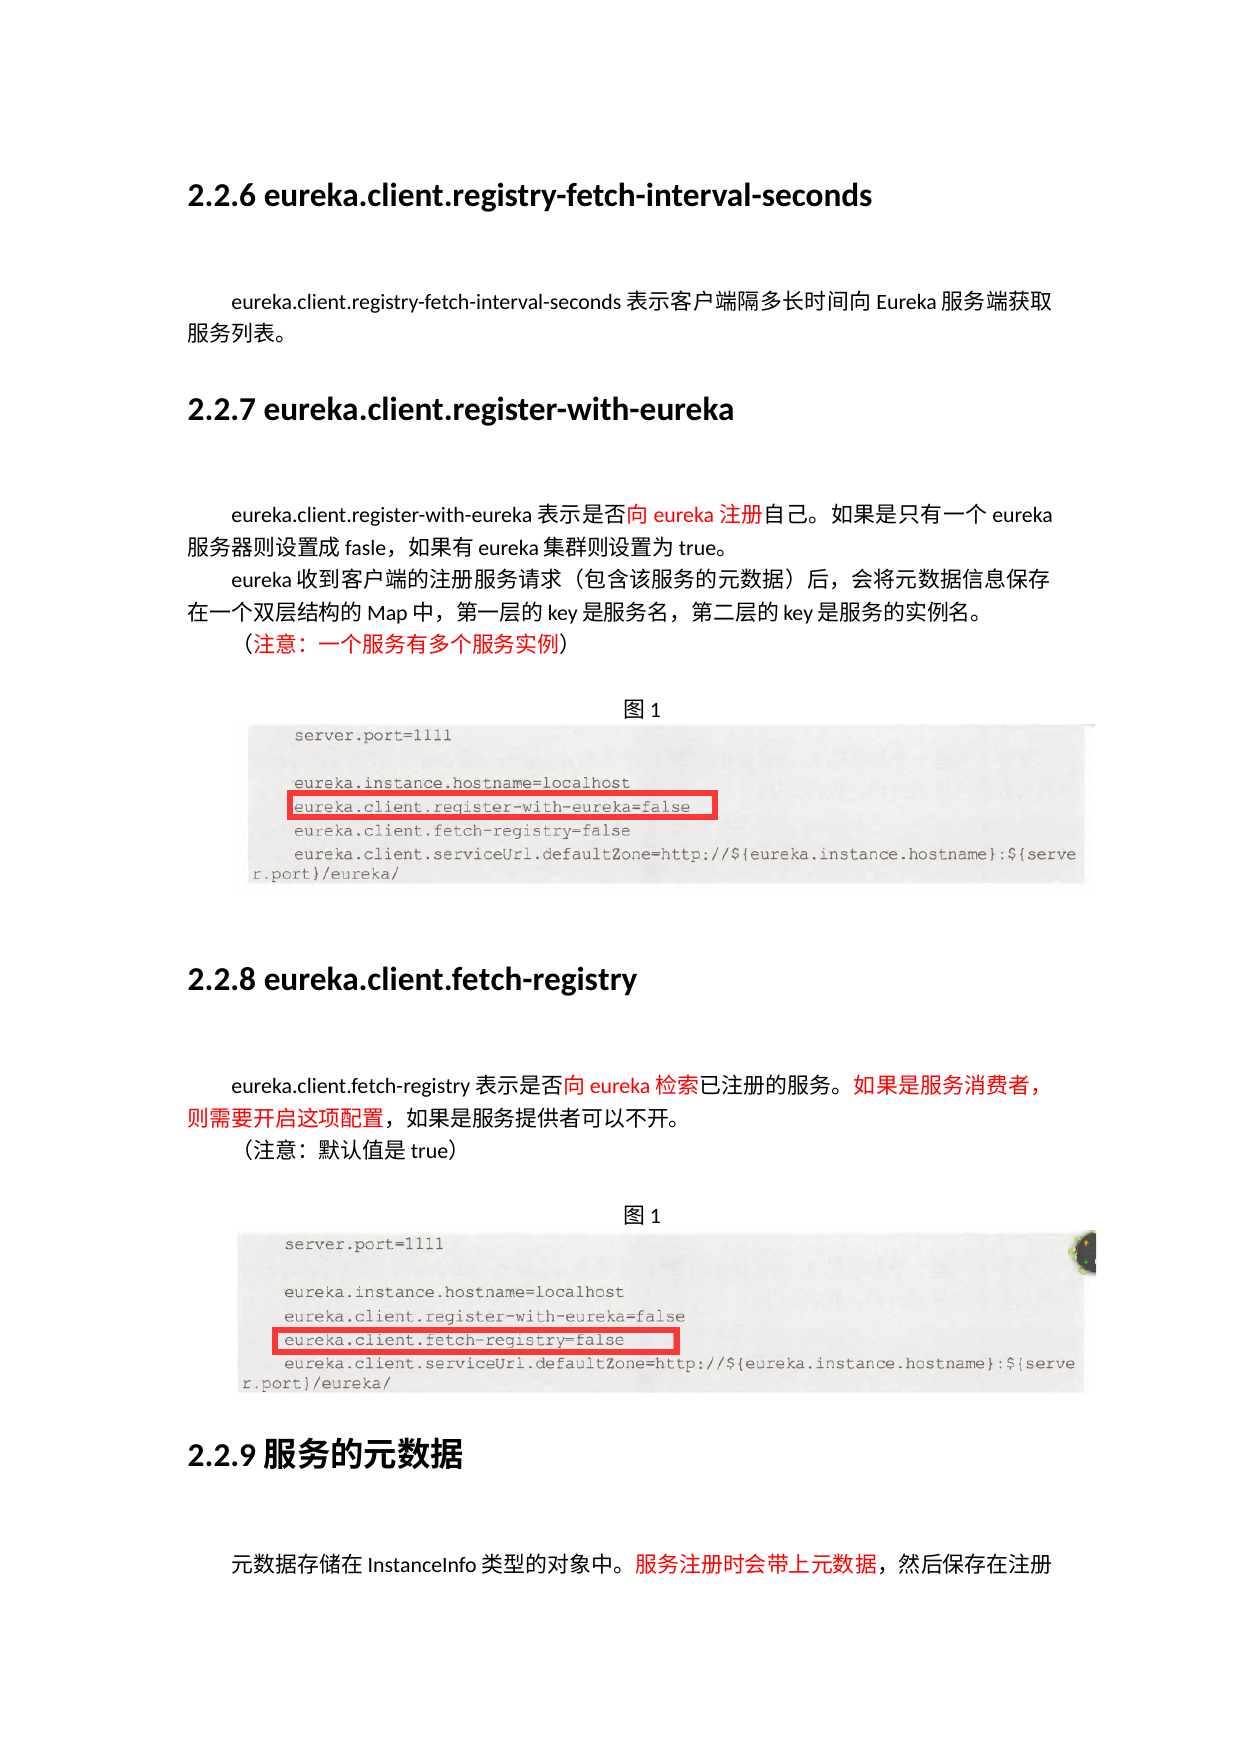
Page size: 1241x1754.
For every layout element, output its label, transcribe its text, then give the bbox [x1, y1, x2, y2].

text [187, 1547, 1053, 1579]
subtitle 2.2.8 eureka.client.fetch-registry [187, 946, 1053, 1011]
text 图1 [187, 1198, 1053, 1230]
picture [231, 1230, 1097, 1393]
subtitle 2.2.9 服务的元数据 [187, 1420, 1053, 1485]
text eureka.client.fetch-registry表示是否向eureka检索已注册的服务。如果是服务消费者，则需要开启这项配置，如果是服务提供者可以不开。 [187, 1068, 1053, 1133]
picture [231, 724, 1096, 891]
text eureka.client.register-with-eureka表示是否向eureka注册自己。如果是只有一个eureka服务器则设置成fasle，如果有eureka集群则设置为true。 [187, 497, 1053, 562]
subtitle 2.2.6 eureka.client.registry-fetch-interval-seconds [187, 162, 1053, 227]
text 图1 [187, 692, 1053, 724]
text eureka收到客户端的注册服务请求（包含该服务的元数据）后，会将元数据信息保存在一个双层结构的Map中，第一层的key是服务名，第二层的key是服务的实例名。 [187, 562, 1053, 627]
text （注意：默认值是true） [187, 1133, 1053, 1165]
subtitle 2.2.7 eureka.client.register-with-eureka [187, 375, 1053, 440]
text eureka.client.registry-fetch-interval-seconds表示客户端隔多长时间向Eureka服务端获取服务列表。 [187, 283, 1053, 348]
text （注意：一个服务有多个服务实例） [187, 627, 1053, 659]
